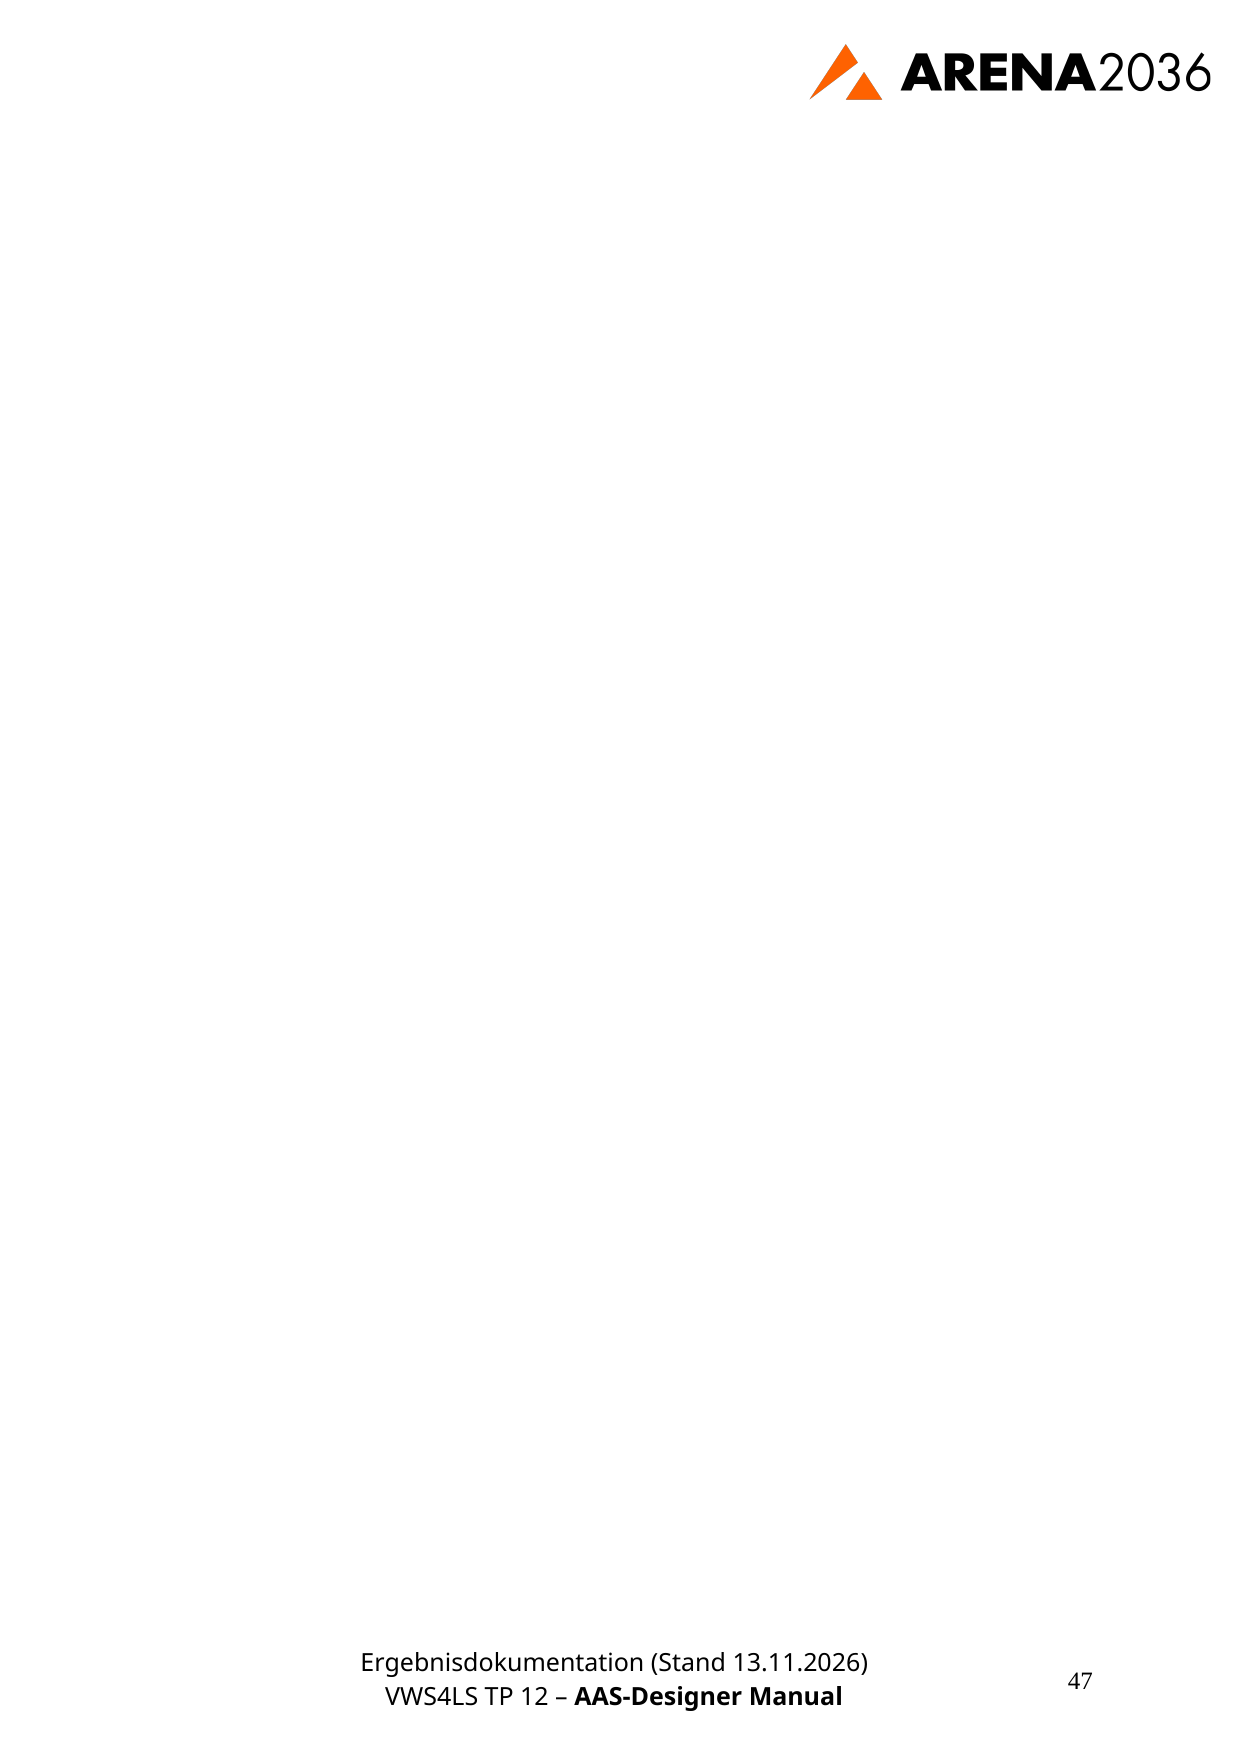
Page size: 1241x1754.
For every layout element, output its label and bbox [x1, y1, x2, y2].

picture [809, 44, 1211, 100]
